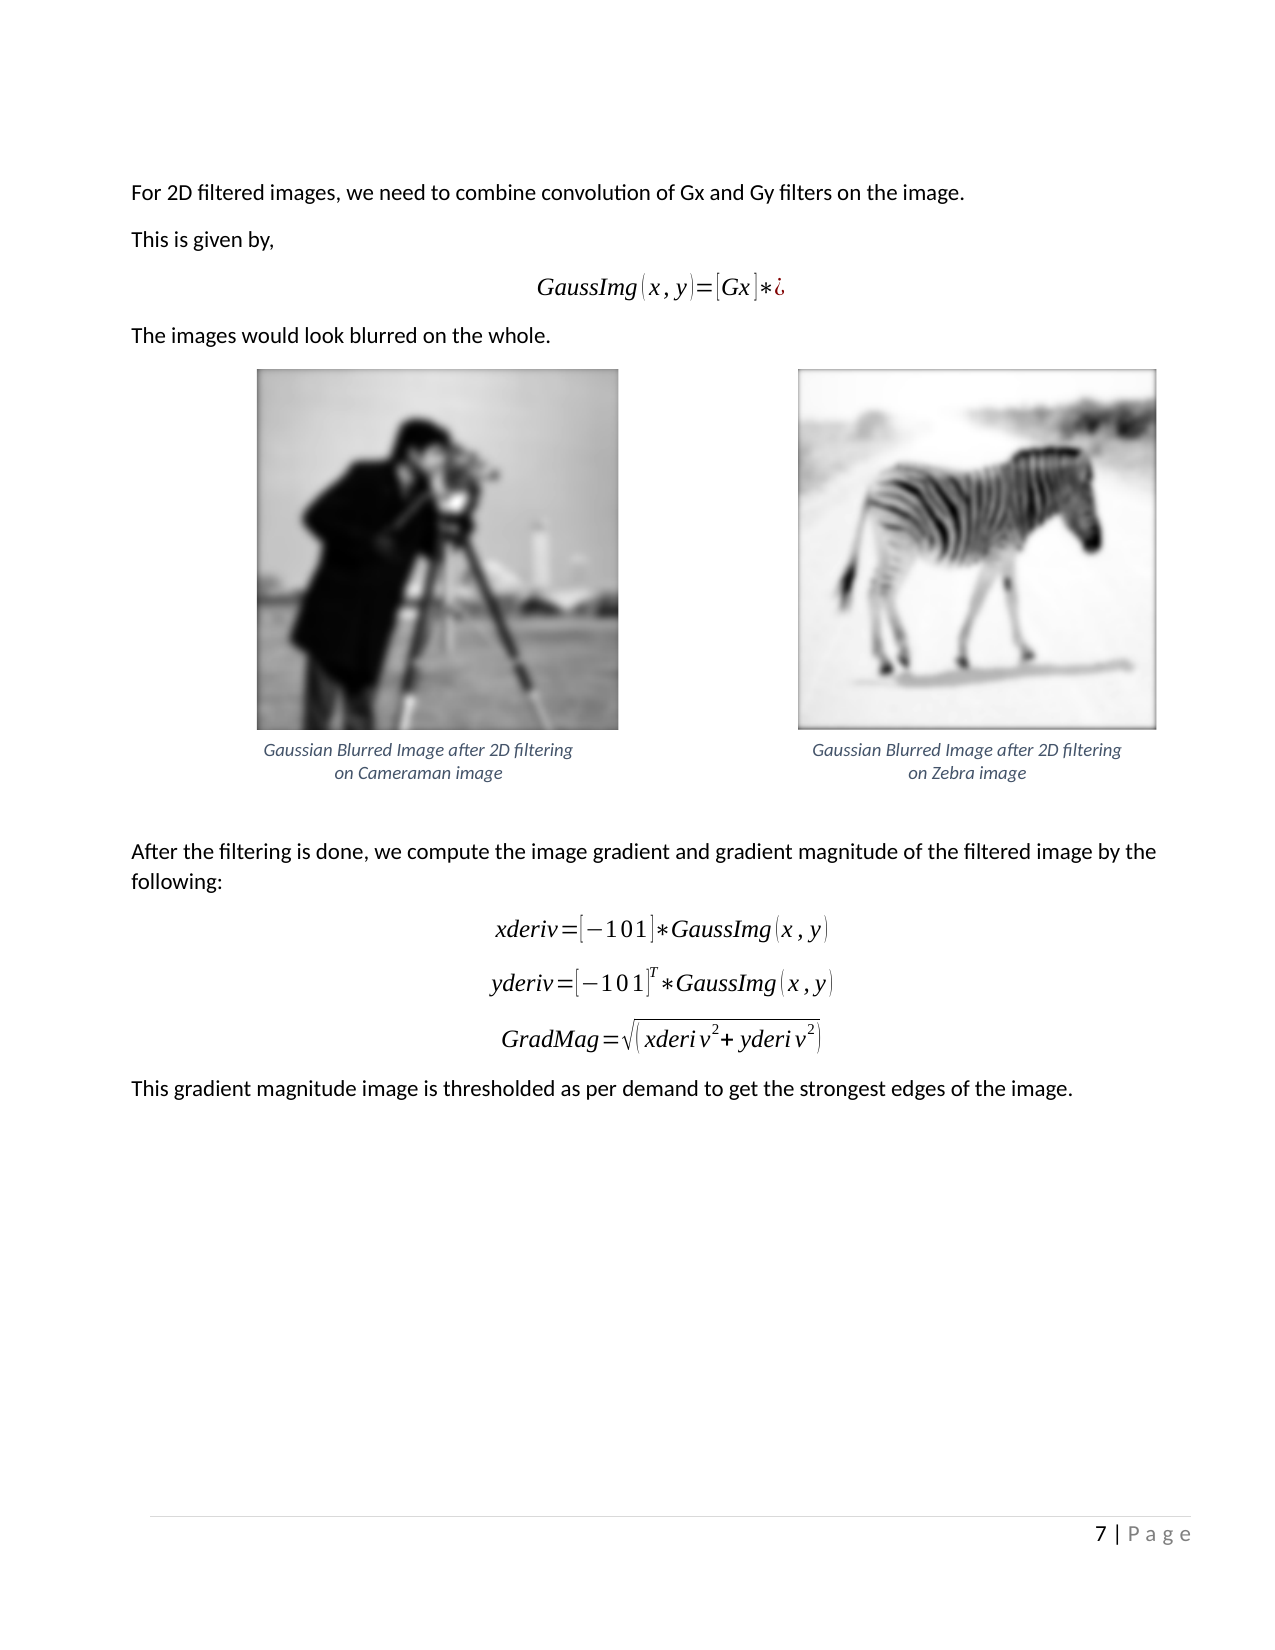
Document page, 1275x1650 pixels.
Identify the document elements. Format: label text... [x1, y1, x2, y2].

text For 2D filtered images, we need to combine convolution of Gx and Gy filters on the image. [131, 178, 1191, 206]
picture [798, 369, 1157, 730]
text After the filtering is done, we compute the image gradient and gradient magnitude of the filtered image by the following: [131, 837, 1191, 895]
text The images would look blurred on the whole. [131, 321, 1191, 349]
picture [256, 369, 619, 730]
text This is given by, [131, 225, 1191, 253]
text This gradient magnitude image is thresholded as per demand to get the strongest edges of the image. [131, 1074, 1191, 1102]
